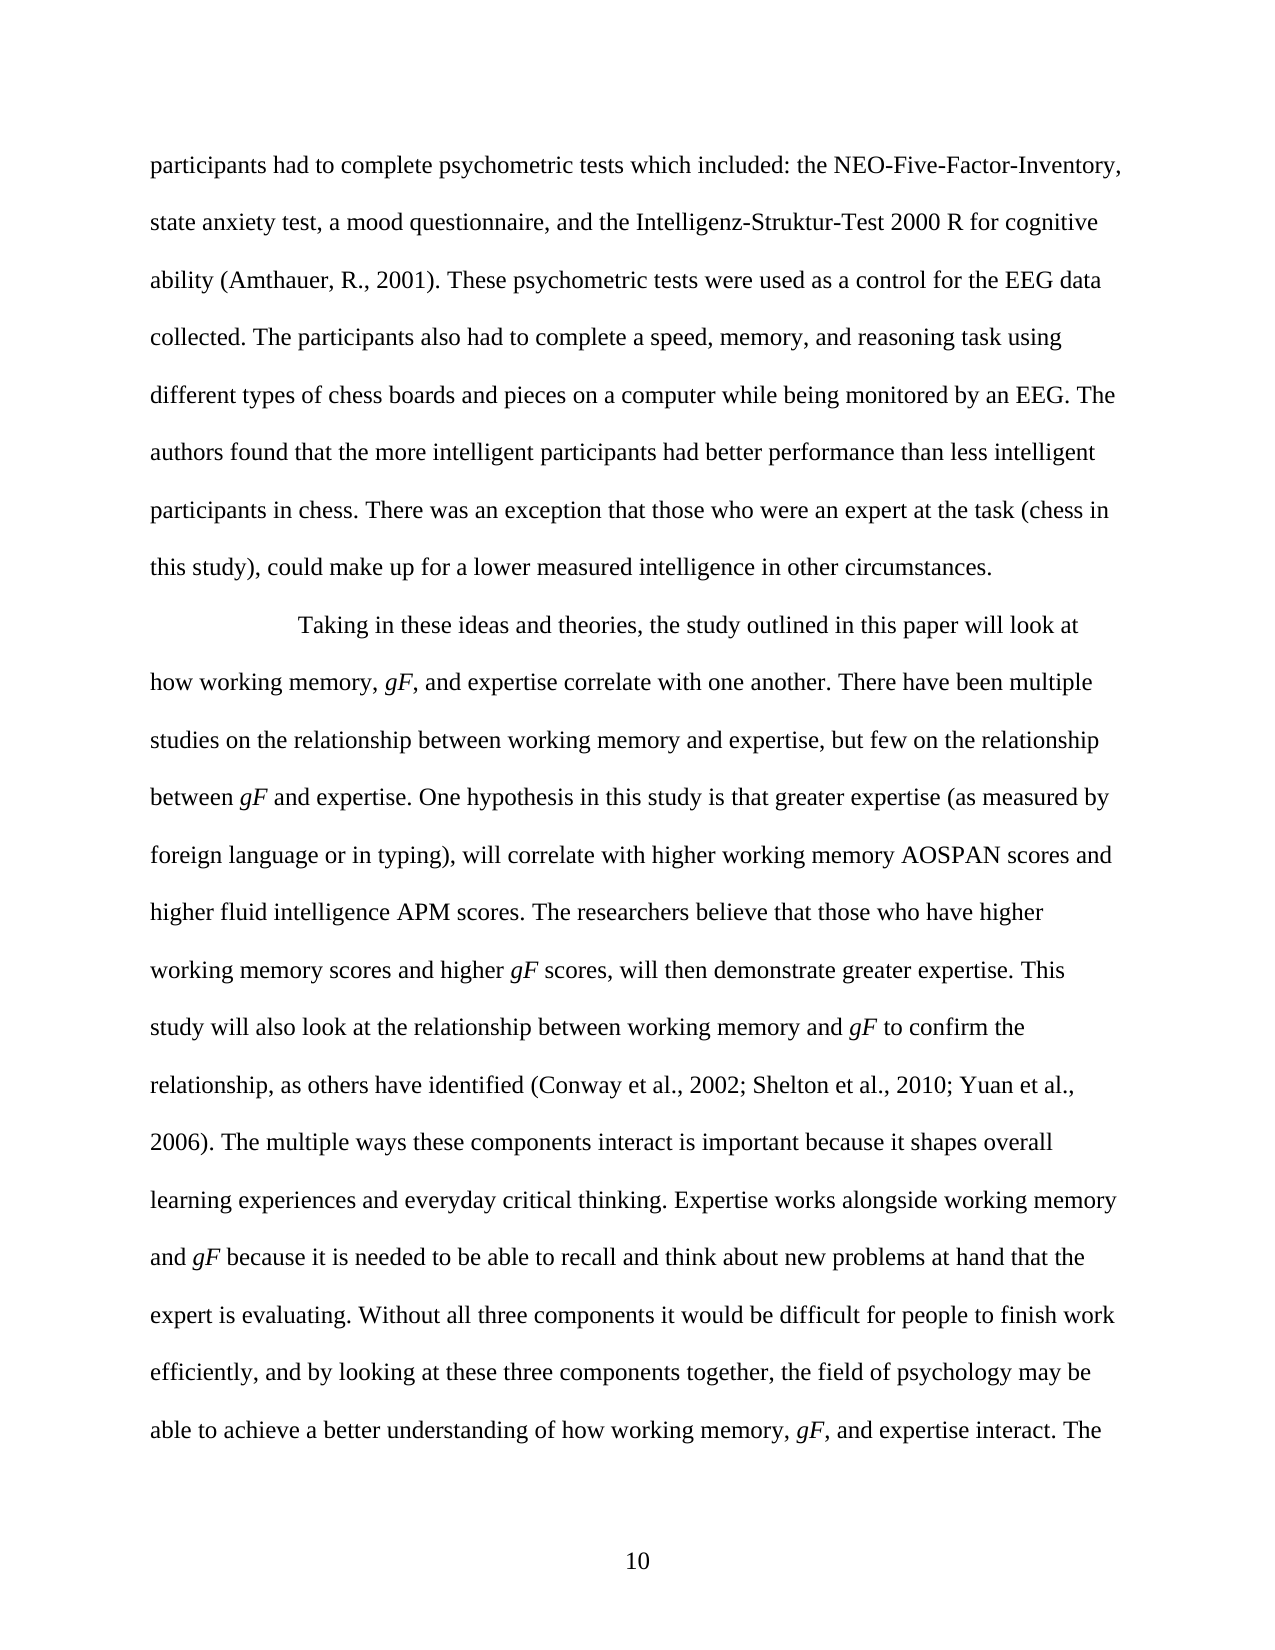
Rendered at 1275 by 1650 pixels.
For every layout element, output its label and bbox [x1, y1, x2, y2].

text [150, 150, 1125, 581]
text [150, 610, 1125, 1444]
